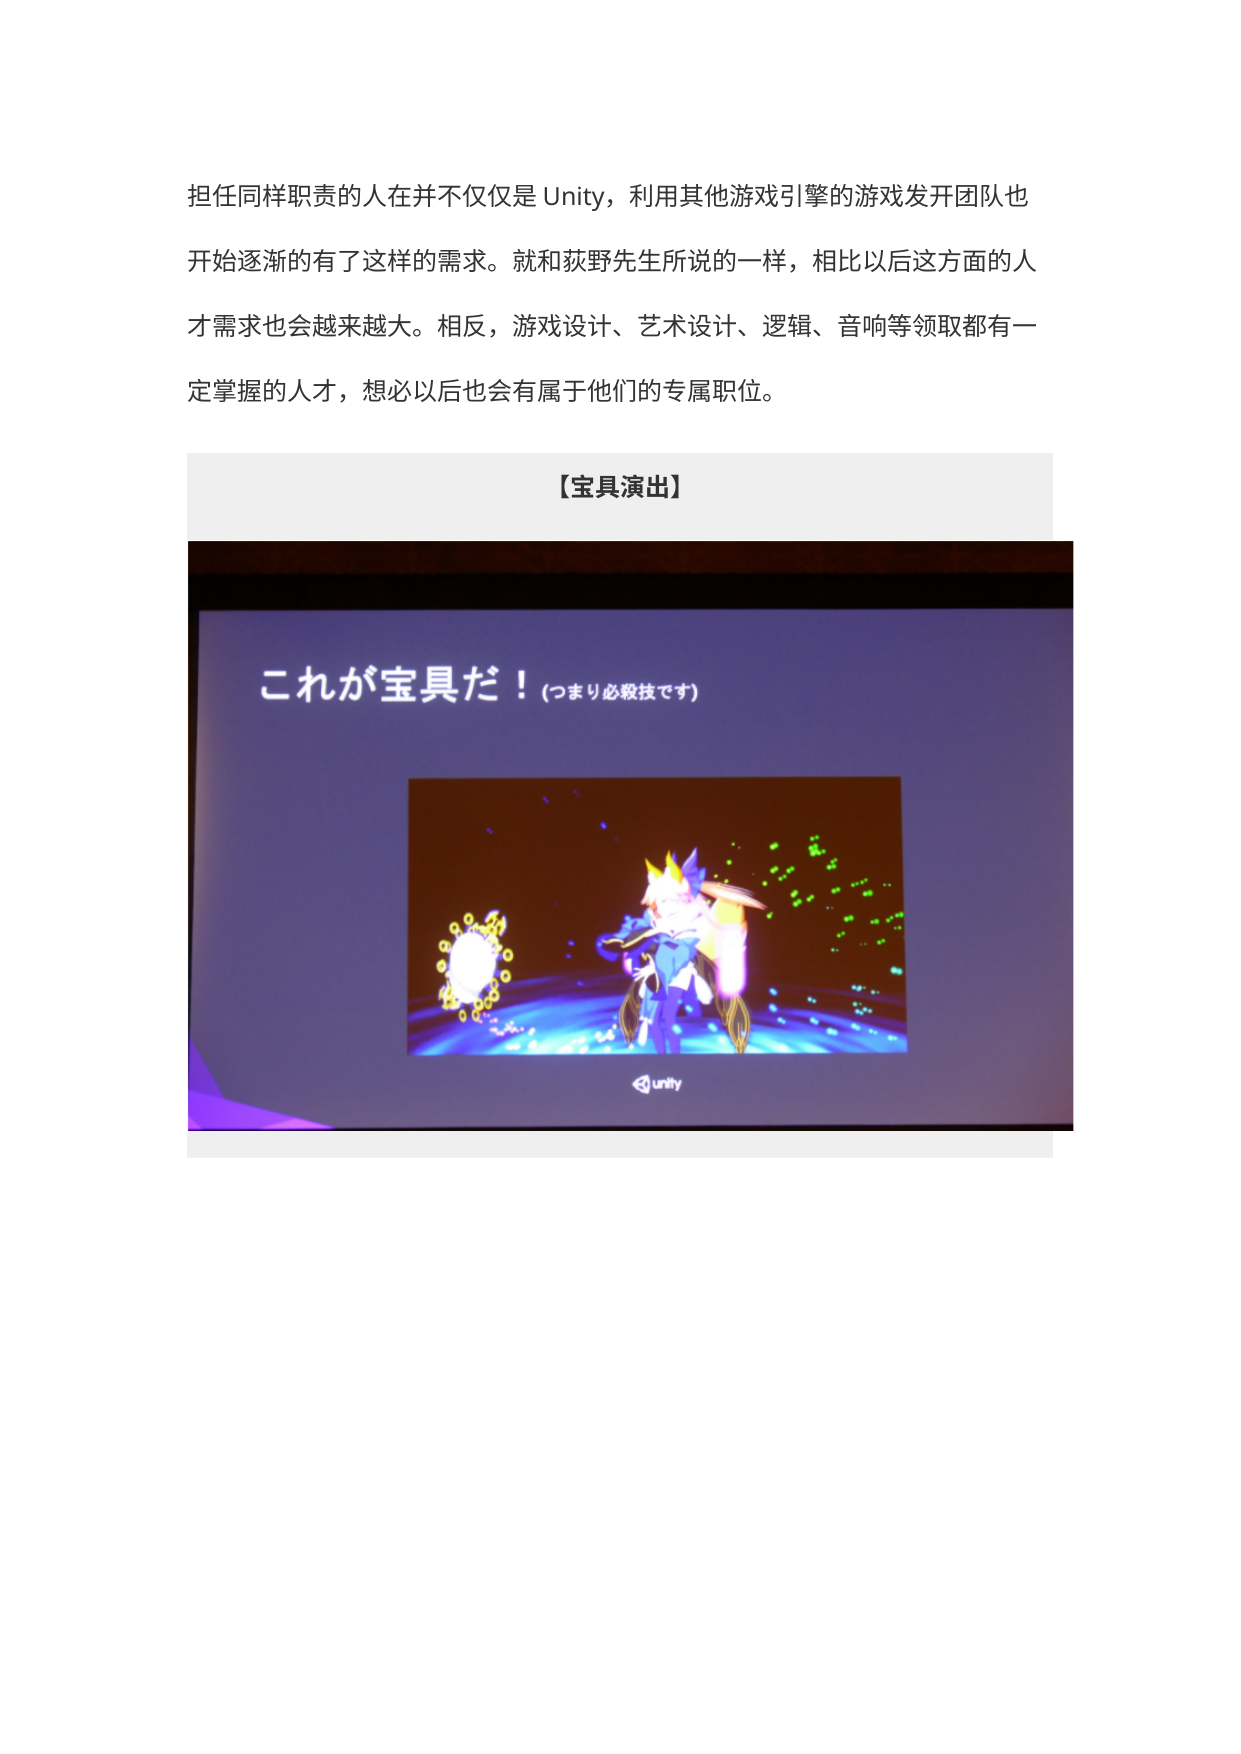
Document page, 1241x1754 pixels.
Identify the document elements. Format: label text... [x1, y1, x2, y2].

text 【宝具演出】 [187, 453, 1053, 518]
text 担任同样职责的人在并不仅仅是Unity，利用其他游戏引擎的游戏发开团队也开始逐渐的有了这样的需求。就和荻野先生所说的一样，相比以后这方面的人才需求也会越来越大。相反，游戏设计、艺术设计、逻辑、音响等领取都有一定掌握的人才，想必以后也会有属于他们的专属职位。 [187, 162, 1053, 422]
picture [187, 540, 1074, 1131]
